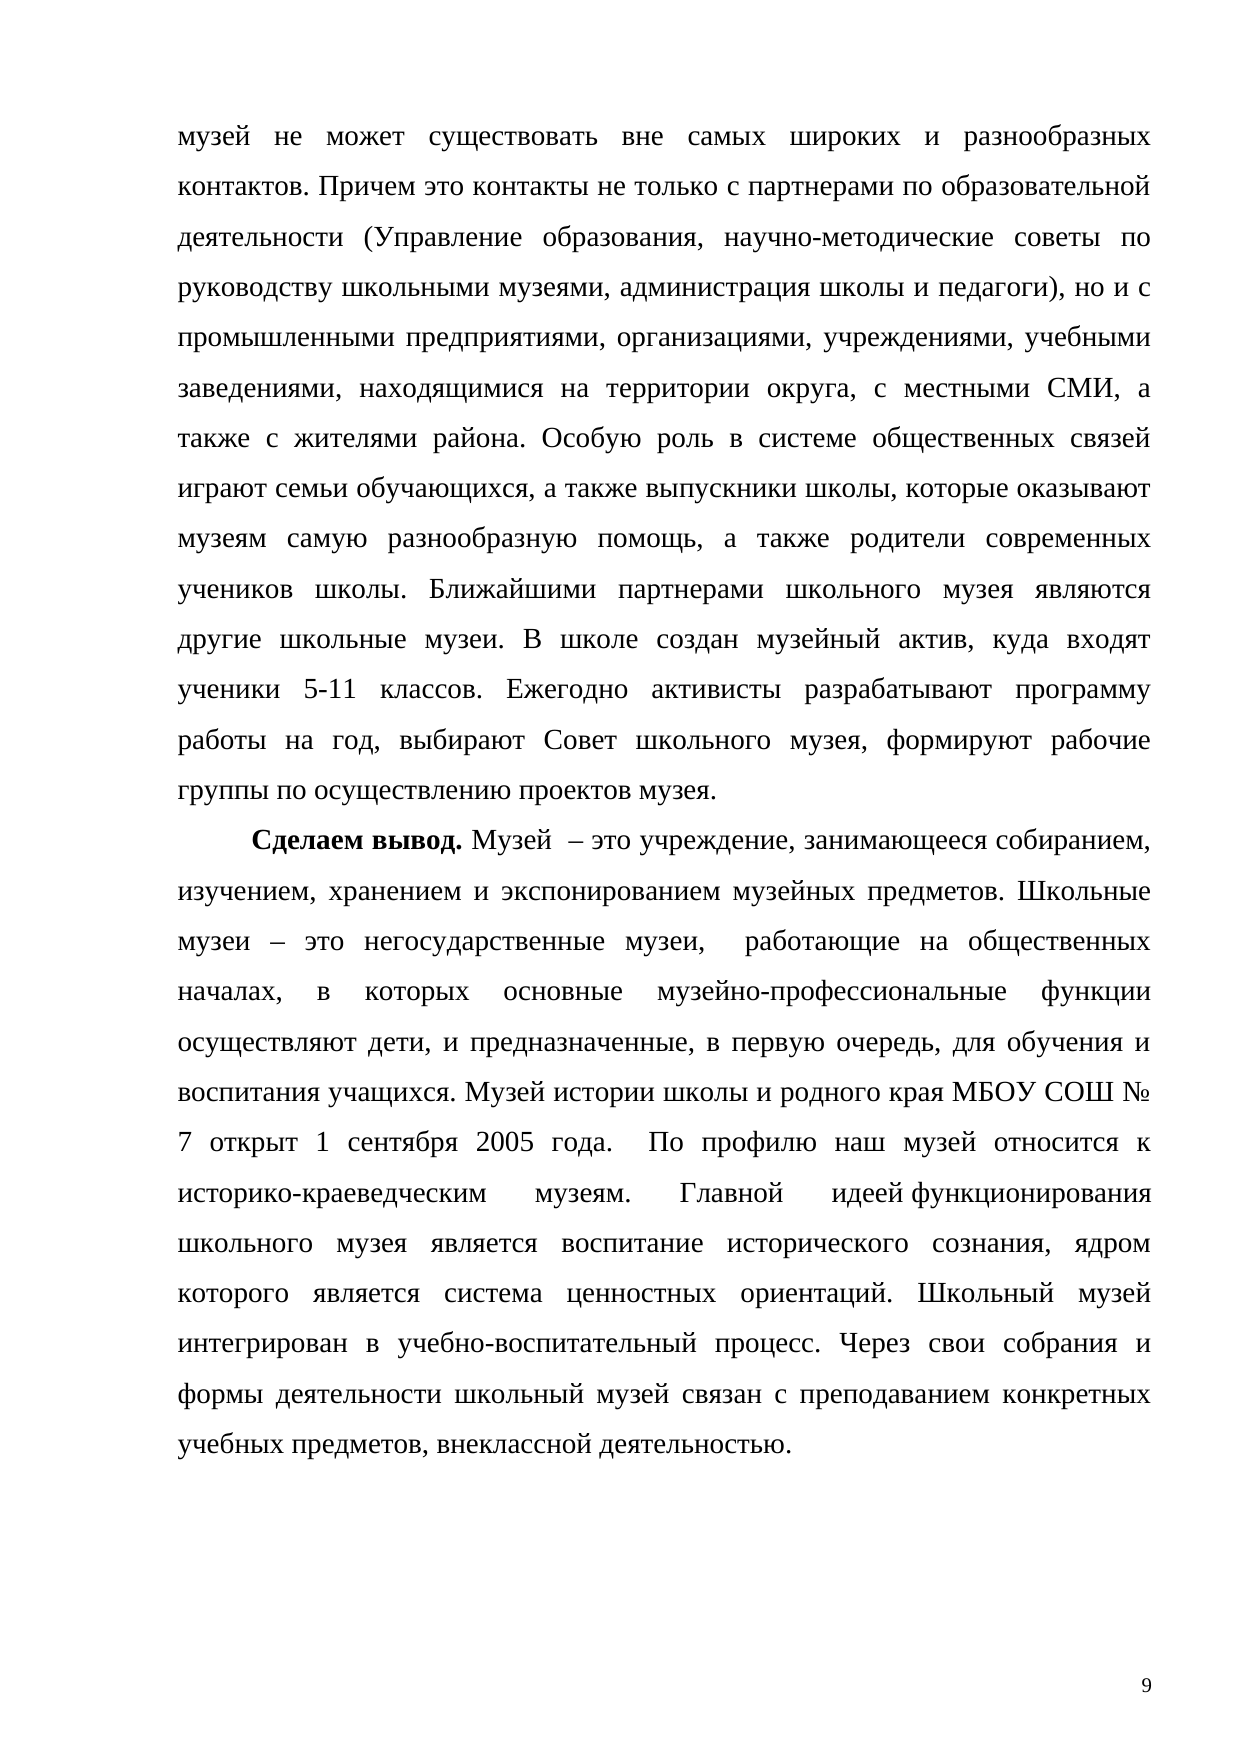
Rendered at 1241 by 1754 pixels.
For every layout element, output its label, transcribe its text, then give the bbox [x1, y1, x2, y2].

text Сделаем вывод. Музей – это учреждение, занимающееся собиранием, изучением, хранением и экспонированием музейных предметов. Школьные музеи – это негосударственные музеи, работающие на общественных началах, в которых основные музейно-профессиональные функции осуществляют дети, и предназначенные, в первую очередь, для обучения и воспитания учащихся. Музей истории школы и родного края МБОУ СОШ № 7 открыт 1 сентября 2005 года. По профилю наш музей относится к историко-краеведческим музеям. Главной идеей функционирования школьного музея является воспитание исторического сознания, ядром которого является система ценностных ориентаций. Школьный музей интегрирован в учебно-воспитательный процесс. Через свои собрания и формы деятельности школьный музей связан с преподаванием конкретных учебных предметов, внеклассной деятельностью. [177, 822, 1152, 1460]
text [177, 118, 1152, 806]
